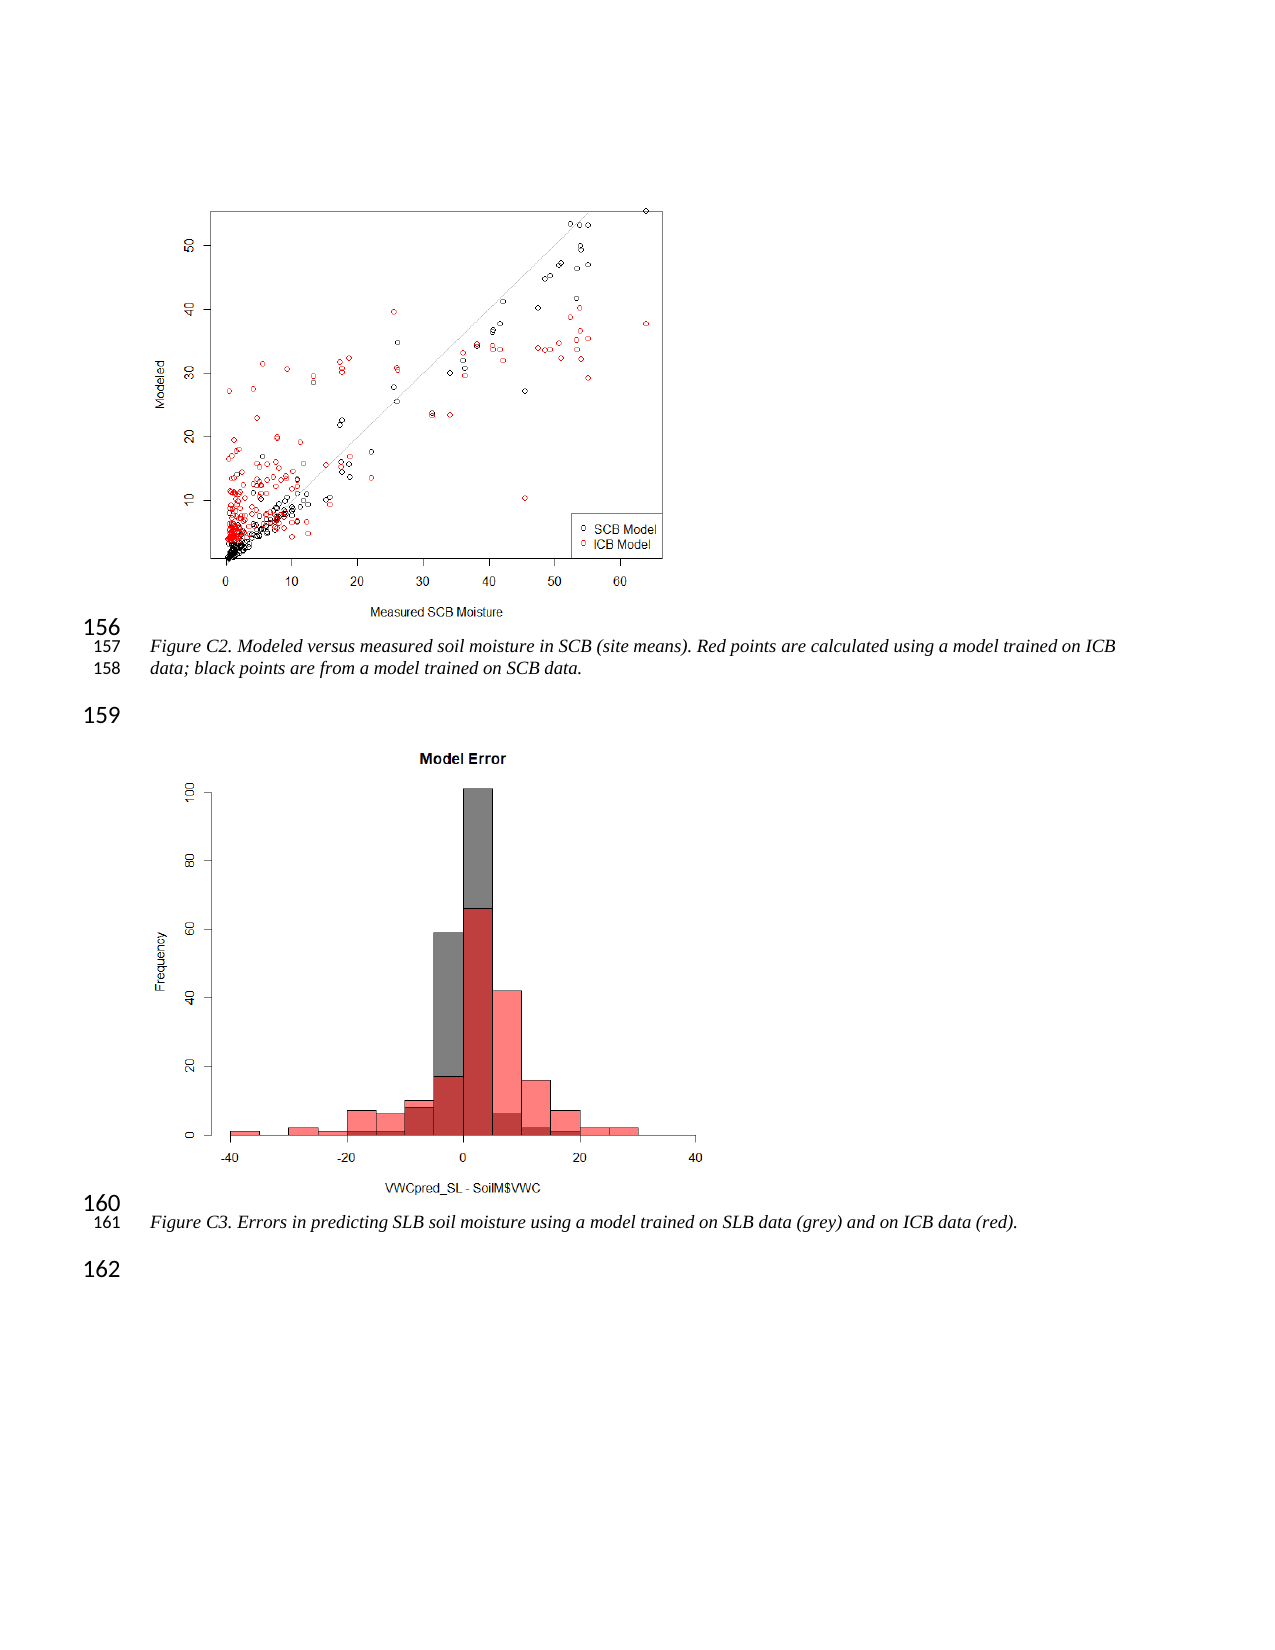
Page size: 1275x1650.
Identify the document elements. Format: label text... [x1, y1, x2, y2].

picture [150, 727, 746, 1211]
text Figure C3. Errors in predicting SLB soil moisture using a model trained on SLB data (grey) and on ICB data (red). [150, 1211, 1125, 1232]
picture [150, 150, 693, 635]
text Figure C2. Modeled versus measured soil moisture in SCB (site means). Red points are calculated using a model trained on ICB data; black points are from a model trained on SCB data. [150, 635, 1125, 678]
